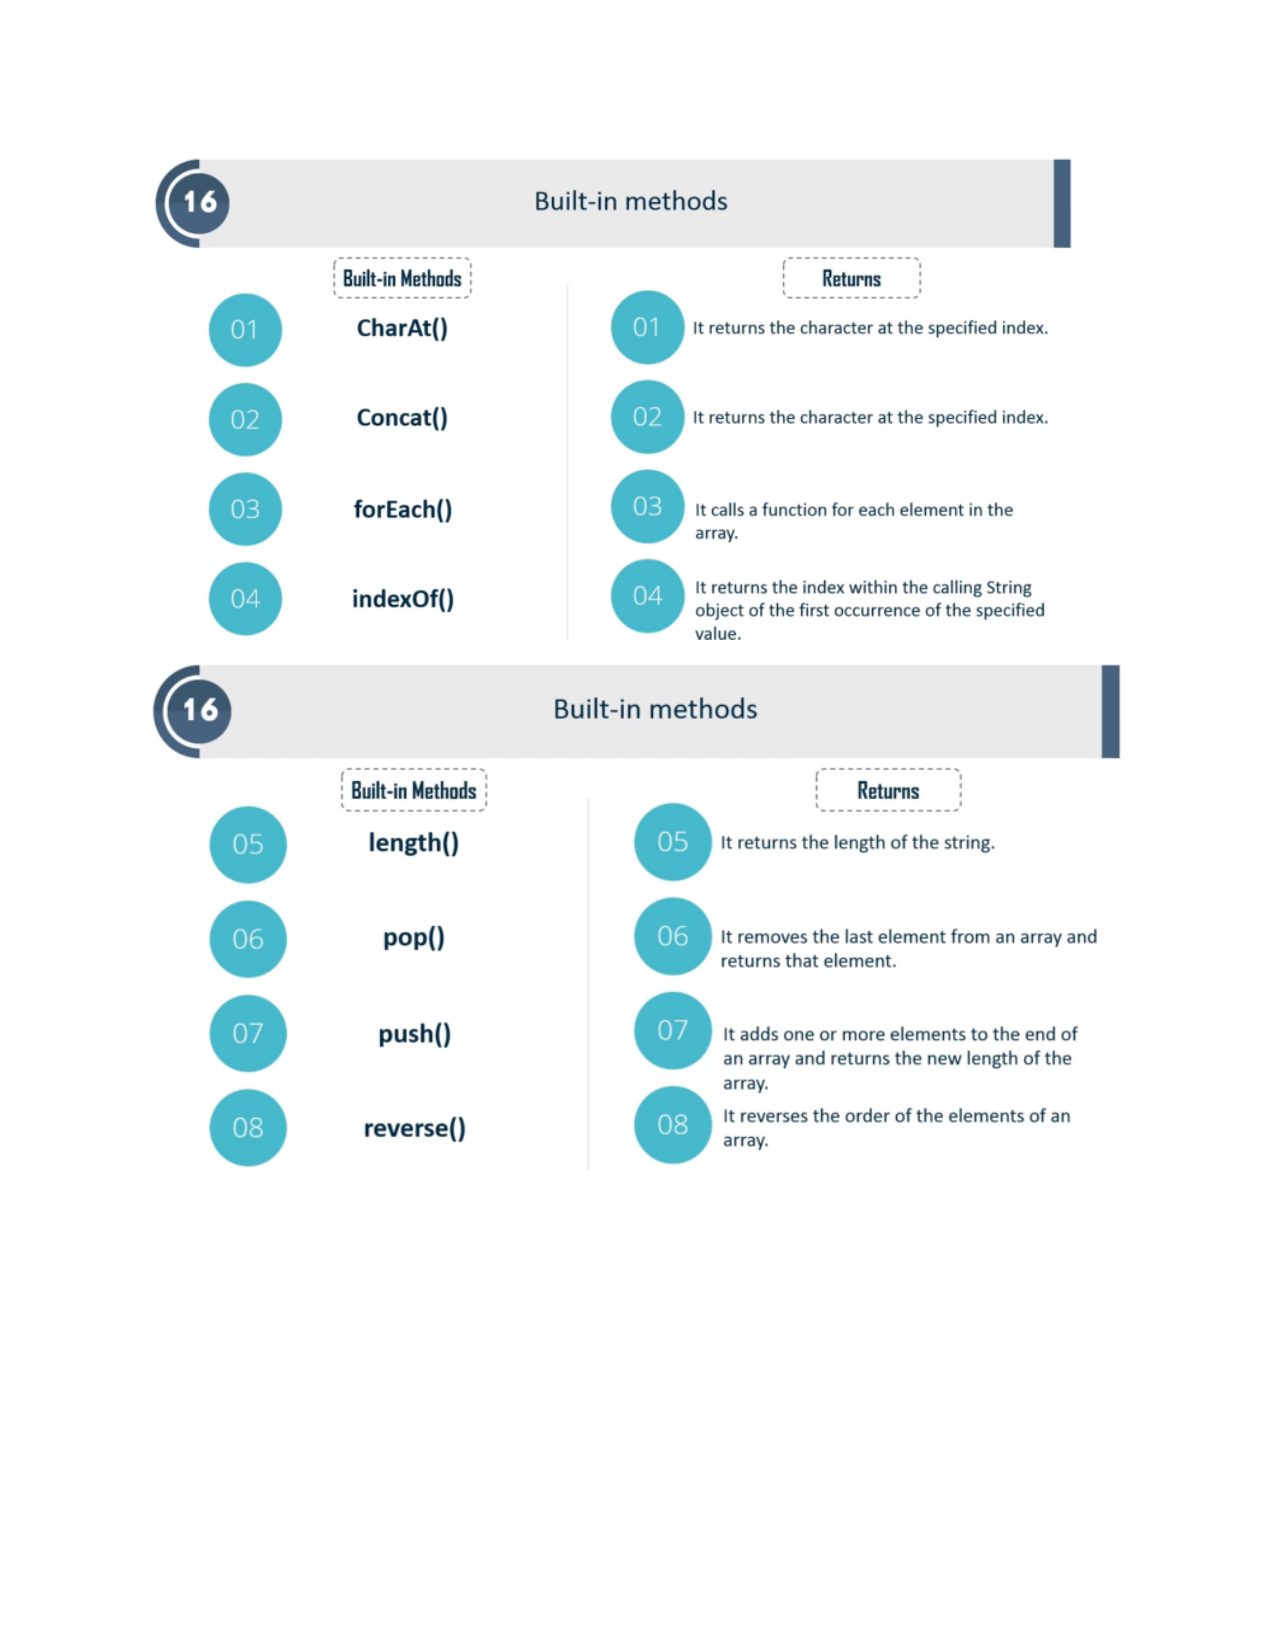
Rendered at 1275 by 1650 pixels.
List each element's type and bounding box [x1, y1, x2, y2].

picture [150, 658, 1125, 1170]
picture [150, 150, 1125, 640]
